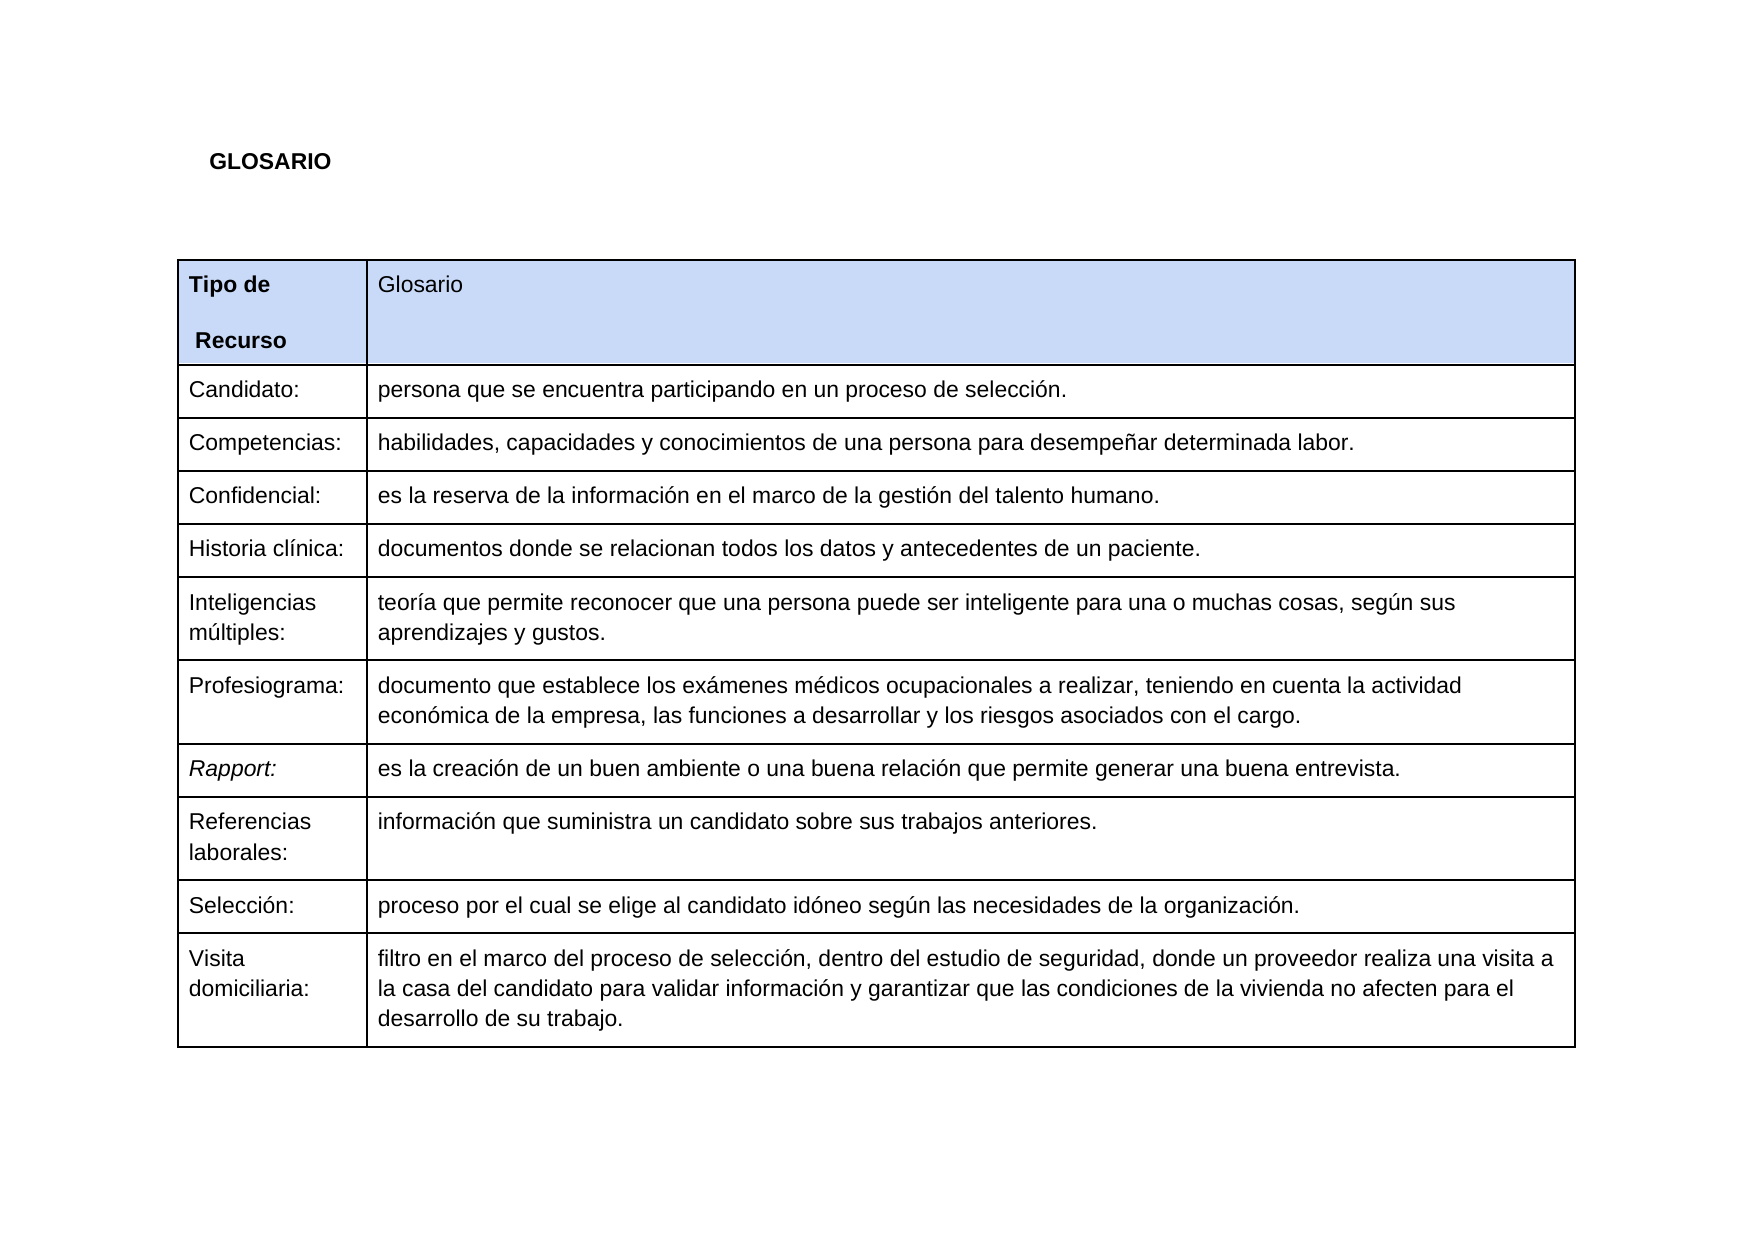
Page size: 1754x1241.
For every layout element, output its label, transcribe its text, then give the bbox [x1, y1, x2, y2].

table_cell Profesiograma: [179, 661, 366, 743]
table_cell Rapport: [179, 745, 366, 796]
table_cell teoría que permite reconocer que una persona puede ser inteligente para una o muchas cosas, según sus aprendizajes y gustos. [368, 578, 1574, 659]
table_cell Historia clínica: [179, 525, 366, 576]
text GLOSARIO [177, 148, 1577, 174]
table_cell Competencias: [179, 419, 366, 470]
table_cell información que suministra un candidato sobre sus trabajos anteriores. [368, 798, 1574, 879]
table_cell Selección: [179, 881, 366, 932]
table_cell documento que establece los exámenes médicos ocupacionales a realizar, teniendo en cuenta la actividad económica de la empresa, las funciones a desarrollar y los riesgos asociados con el cargo. [368, 661, 1574, 743]
table_cell persona que se encuentra participando en un proceso de selección. [368, 366, 1574, 417]
table_cell filtro en el marco del proceso de selección, dentro del estudio de seguridad, donde un proveedor realiza una visita a la casa del candidato para validar información y garantizar que las condiciones de la vivienda no afecten para el desarrollo de su trabajo. [368, 934, 1574, 1046]
table_header Tipo de Recurso [179, 261, 366, 363]
table_cell Confidencial: [179, 472, 366, 523]
table_cell Visita domiciliaria: [179, 934, 366, 1046]
table_cell Referencias laborales: [179, 798, 366, 879]
table_cell proceso por el cual se elige al candidato idóneo según las necesidades de la organización. [368, 881, 1574, 932]
table_cell habilidades, capacidades y conocimientos de una persona para desempeñar determinada labor. [368, 419, 1574, 470]
table_cell documentos donde se relacionan todos los datos y antecedentes de un paciente. [368, 525, 1574, 576]
table_cell es la creación de un buen ambiente o una buena relación que permite generar una buena entrevista. [368, 745, 1574, 796]
table_header Glosario [368, 261, 1574, 363]
table_cell Candidato: [179, 366, 366, 417]
table_cell Inteligencias múltiples: [179, 578, 366, 659]
table_cell es la reserva de la información en el marco de la gestión del talento humano. [368, 472, 1574, 523]
